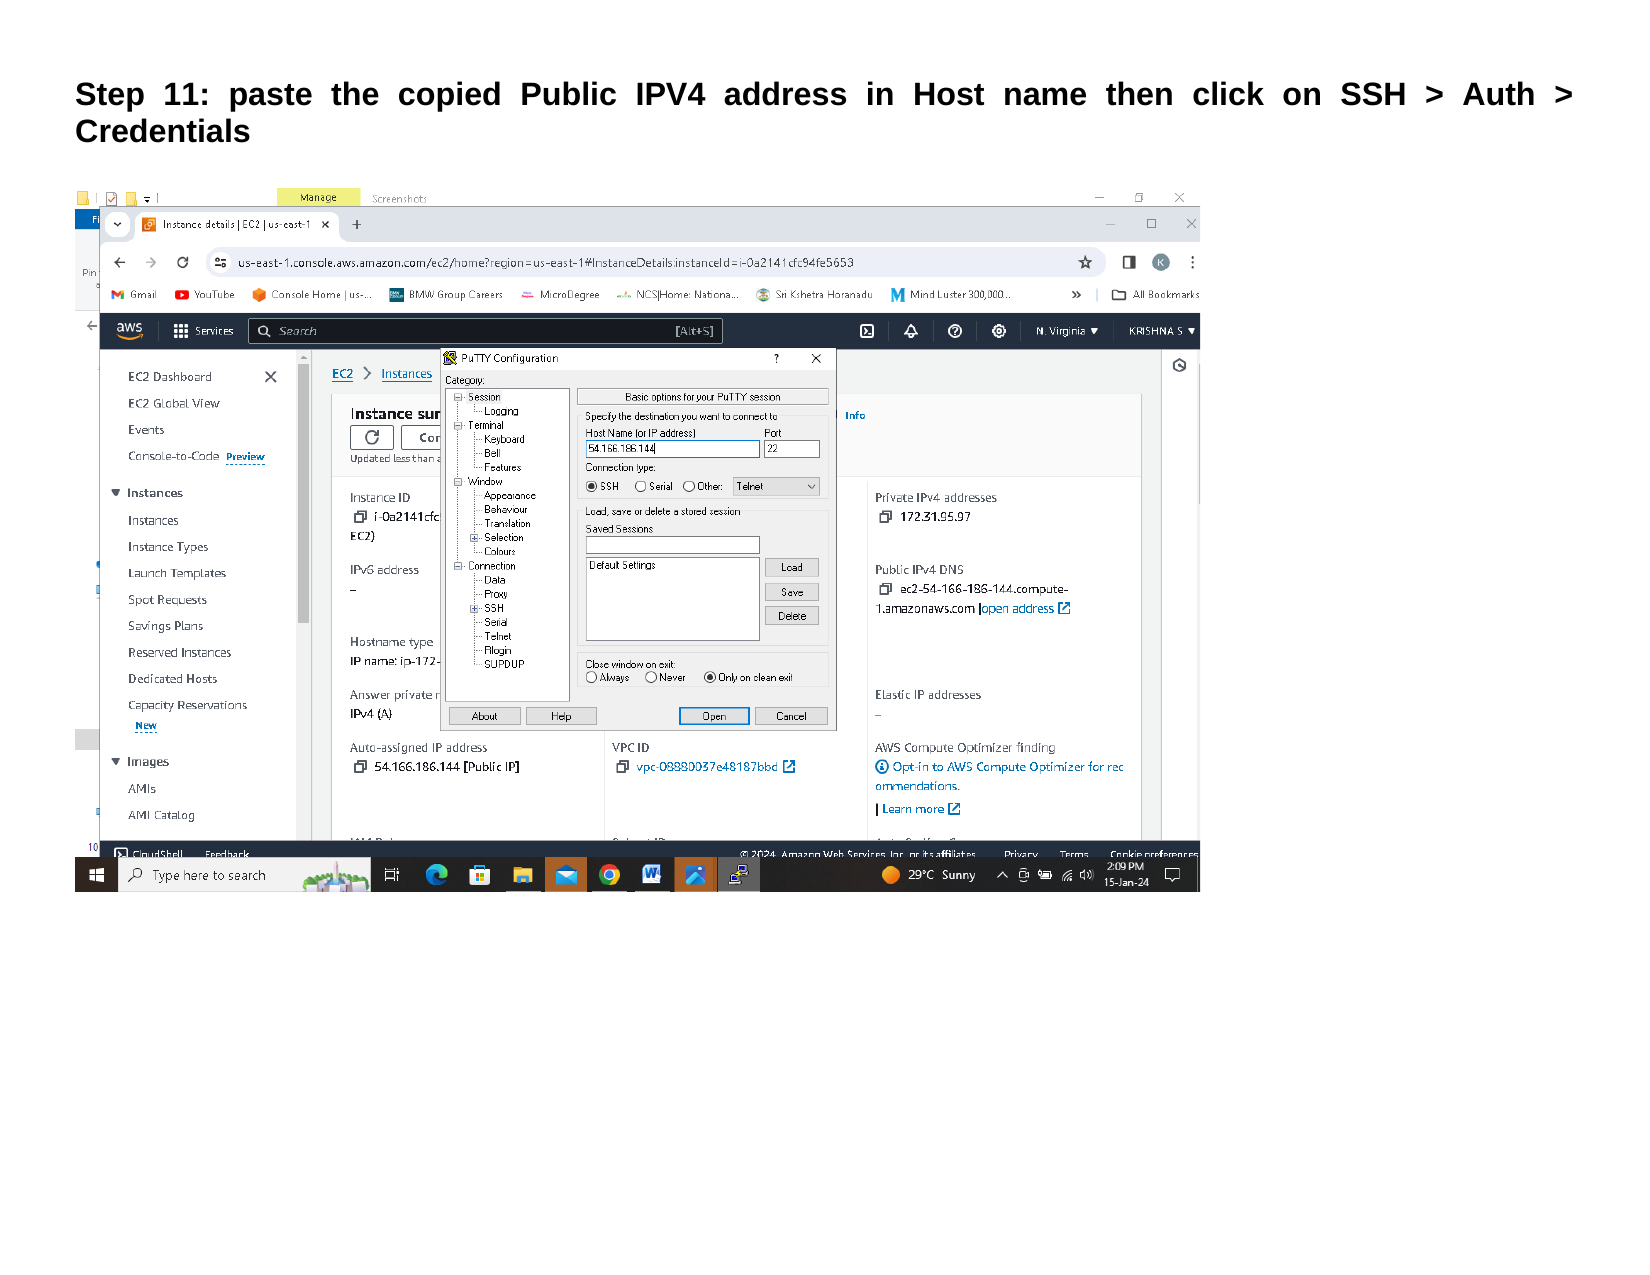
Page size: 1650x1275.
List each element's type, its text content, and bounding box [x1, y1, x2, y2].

text Step 11: paste the copied Public IPV4 address in Host name then click on SSH > Auth > Credentials [75, 75, 1575, 149]
picture [75, 188, 1200, 892]
